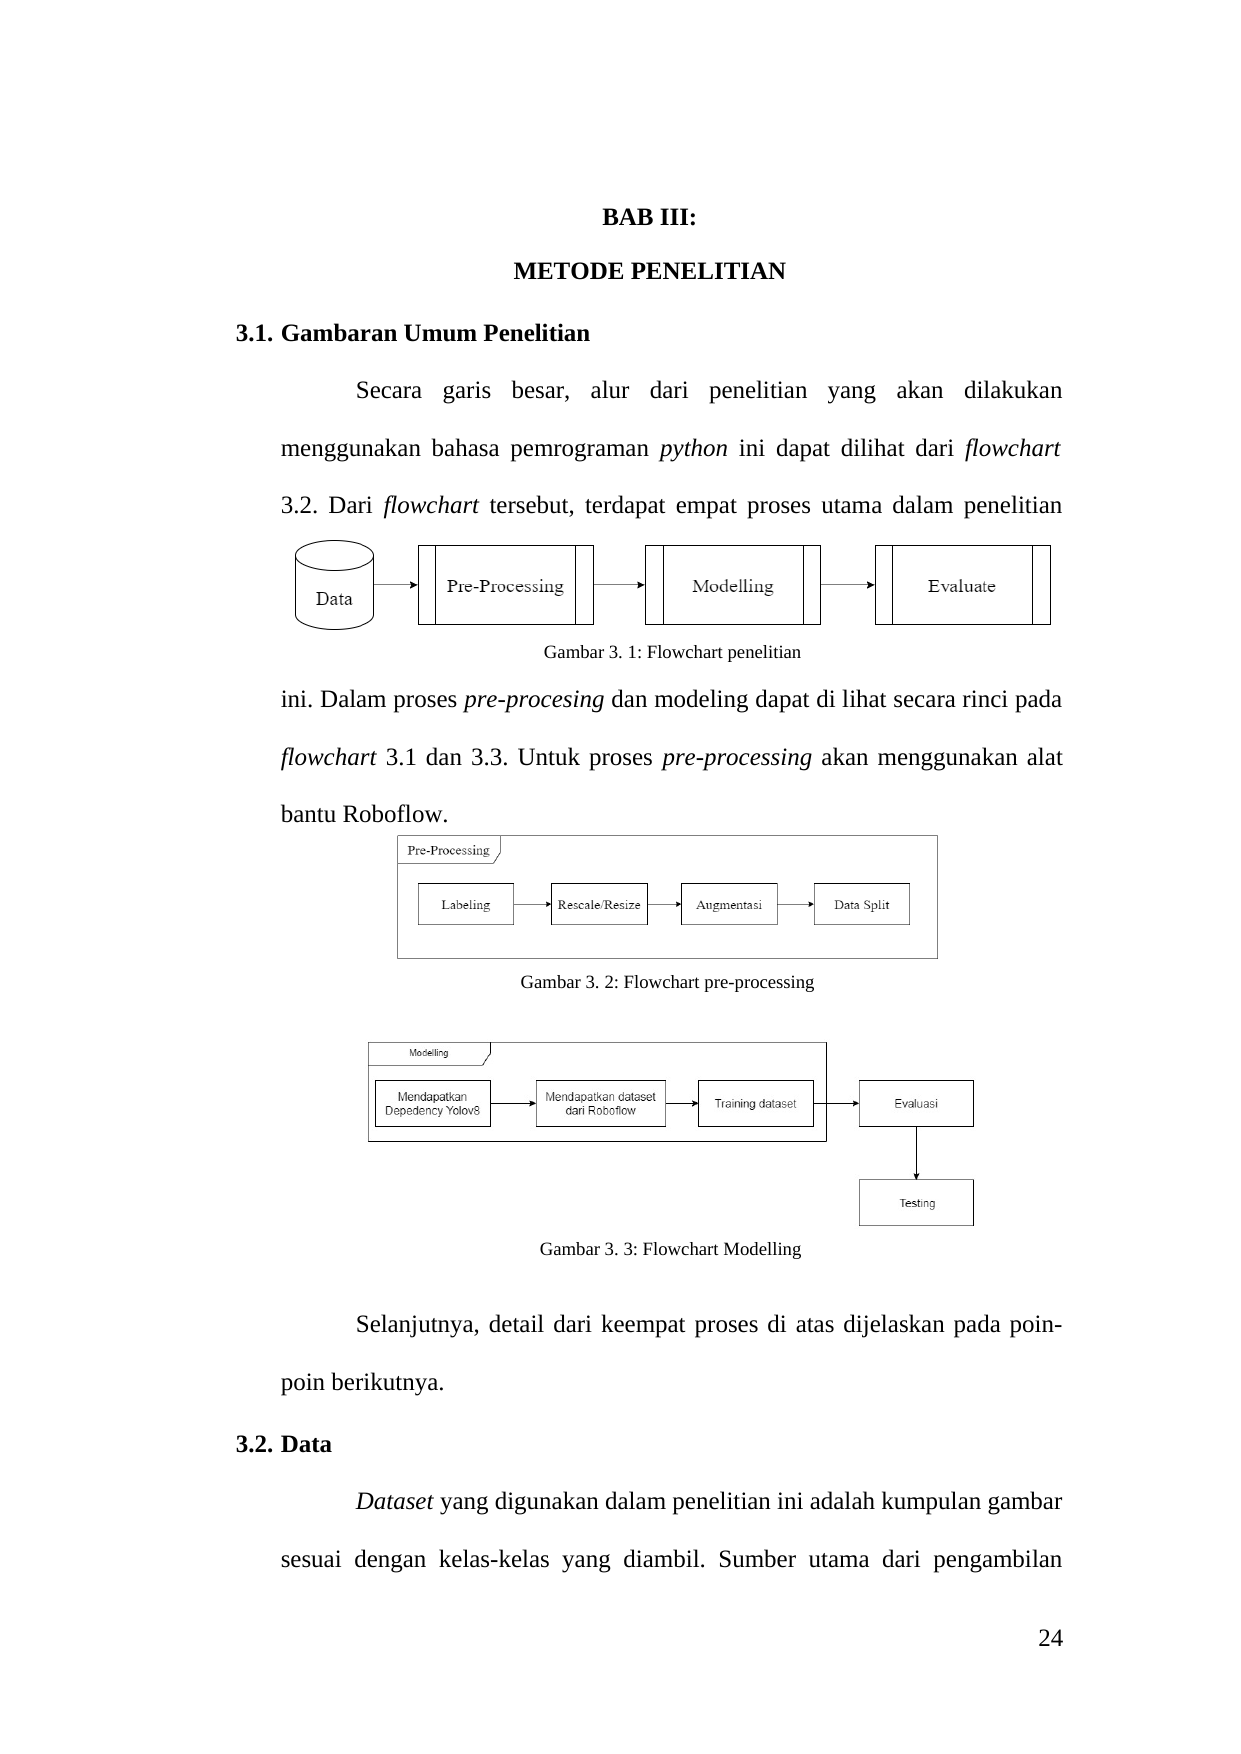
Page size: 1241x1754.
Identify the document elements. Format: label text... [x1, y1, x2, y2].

subtitle BAB III: [236, 202, 1063, 231]
subtitle METODE PENELITIAN [236, 256, 1063, 285]
subtitle Gambaran Umum Penelitian [236, 318, 1063, 346]
picture [365, 1039, 976, 1229]
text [281, 1486, 1063, 1572]
picture [395, 833, 940, 961]
subtitle Data [236, 1429, 1063, 1457]
picture [292, 537, 1053, 632]
text Secara garis besar, alur dari penelitian yang akan dilakukan menggunakan bahasa pemrograman python ini dapat dilihat dari flowchart 3.2. Dari flowchart tersebut, terdapat empat proses utama dalam penelitian ini. Dalam proses pre-procesing dan modeling dapat di lihat secara rinci pada flowchart 3.1 dan 3.3. Untuk proses pre-processing akan menggunakan alat bantu Roboflow. [281, 375, 1063, 828]
